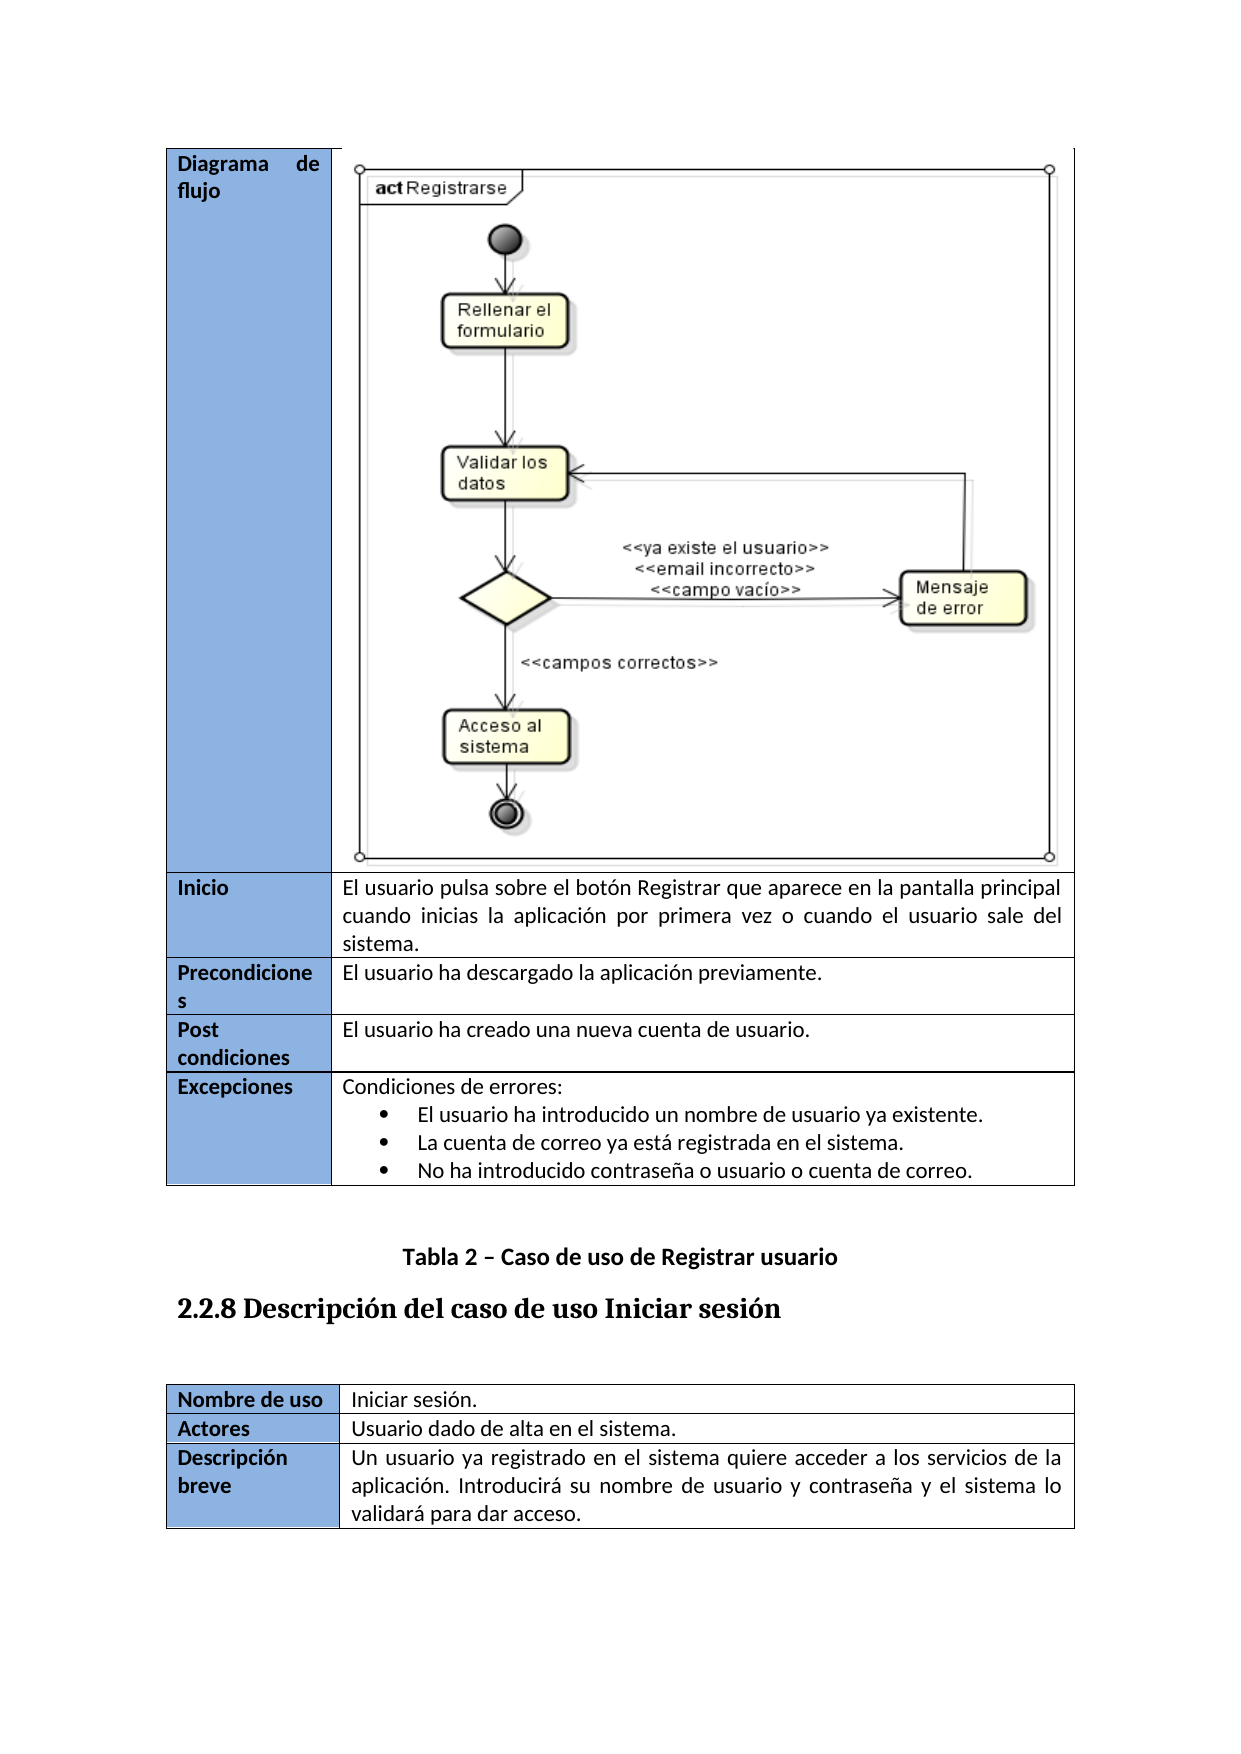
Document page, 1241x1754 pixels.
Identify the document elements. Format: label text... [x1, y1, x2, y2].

table_cell El usuario ha creado una nueva cuenta de usuario. [332, 1015, 1074, 1071]
table_cell Excepciones [167, 1073, 331, 1184]
table_cell Diagrama de flujo [167, 149, 331, 872]
table_header Iniciar sesión. [340, 1385, 1074, 1413]
text 2.2.8 Descripción del caso de uso Iniciar sesión [177, 1293, 1063, 1326]
table_cell Post condiciones [167, 1015, 331, 1071]
table_cell El usuario pulsa sobre el botón Registrar que aparece en la pantalla principal cuando inicias la aplicación por primera vez o cuando el usuario sale del sistema. [332, 873, 1074, 957]
table_cell [332, 149, 342, 872]
table_cell Condiciones de errores: El usuario ha introducido un nombre de usuario ya existente. La cuenta de correo ya está registrada en el sistema. No ha introducido contraseña o usuario o cuenta de correo. [332, 1073, 1074, 1184]
table_cell Precondiciones [167, 958, 331, 1014]
table_cell El usuario ha descargado la aplicación previamente. [332, 958, 1074, 1014]
table_cell Un usuario ya registrado en el sistema quiere acceder a los servicios de la aplicación. Introducirá su nombre de usuario y contraseña y el sistema lo validará para dar acceso. [340, 1444, 1074, 1527]
text Tabla 2 – Caso de uso de Registrar usuario [177, 1241, 1063, 1272]
table_cell Descripción breve [167, 1444, 339, 1527]
table_cell Usuario dado de alta en el sistema. [340, 1414, 1074, 1442]
picture [342, 148, 1074, 872]
table_header Nombre de uso [167, 1385, 339, 1413]
table_cell Inicio [167, 873, 331, 957]
table_cell Actores [167, 1414, 339, 1442]
